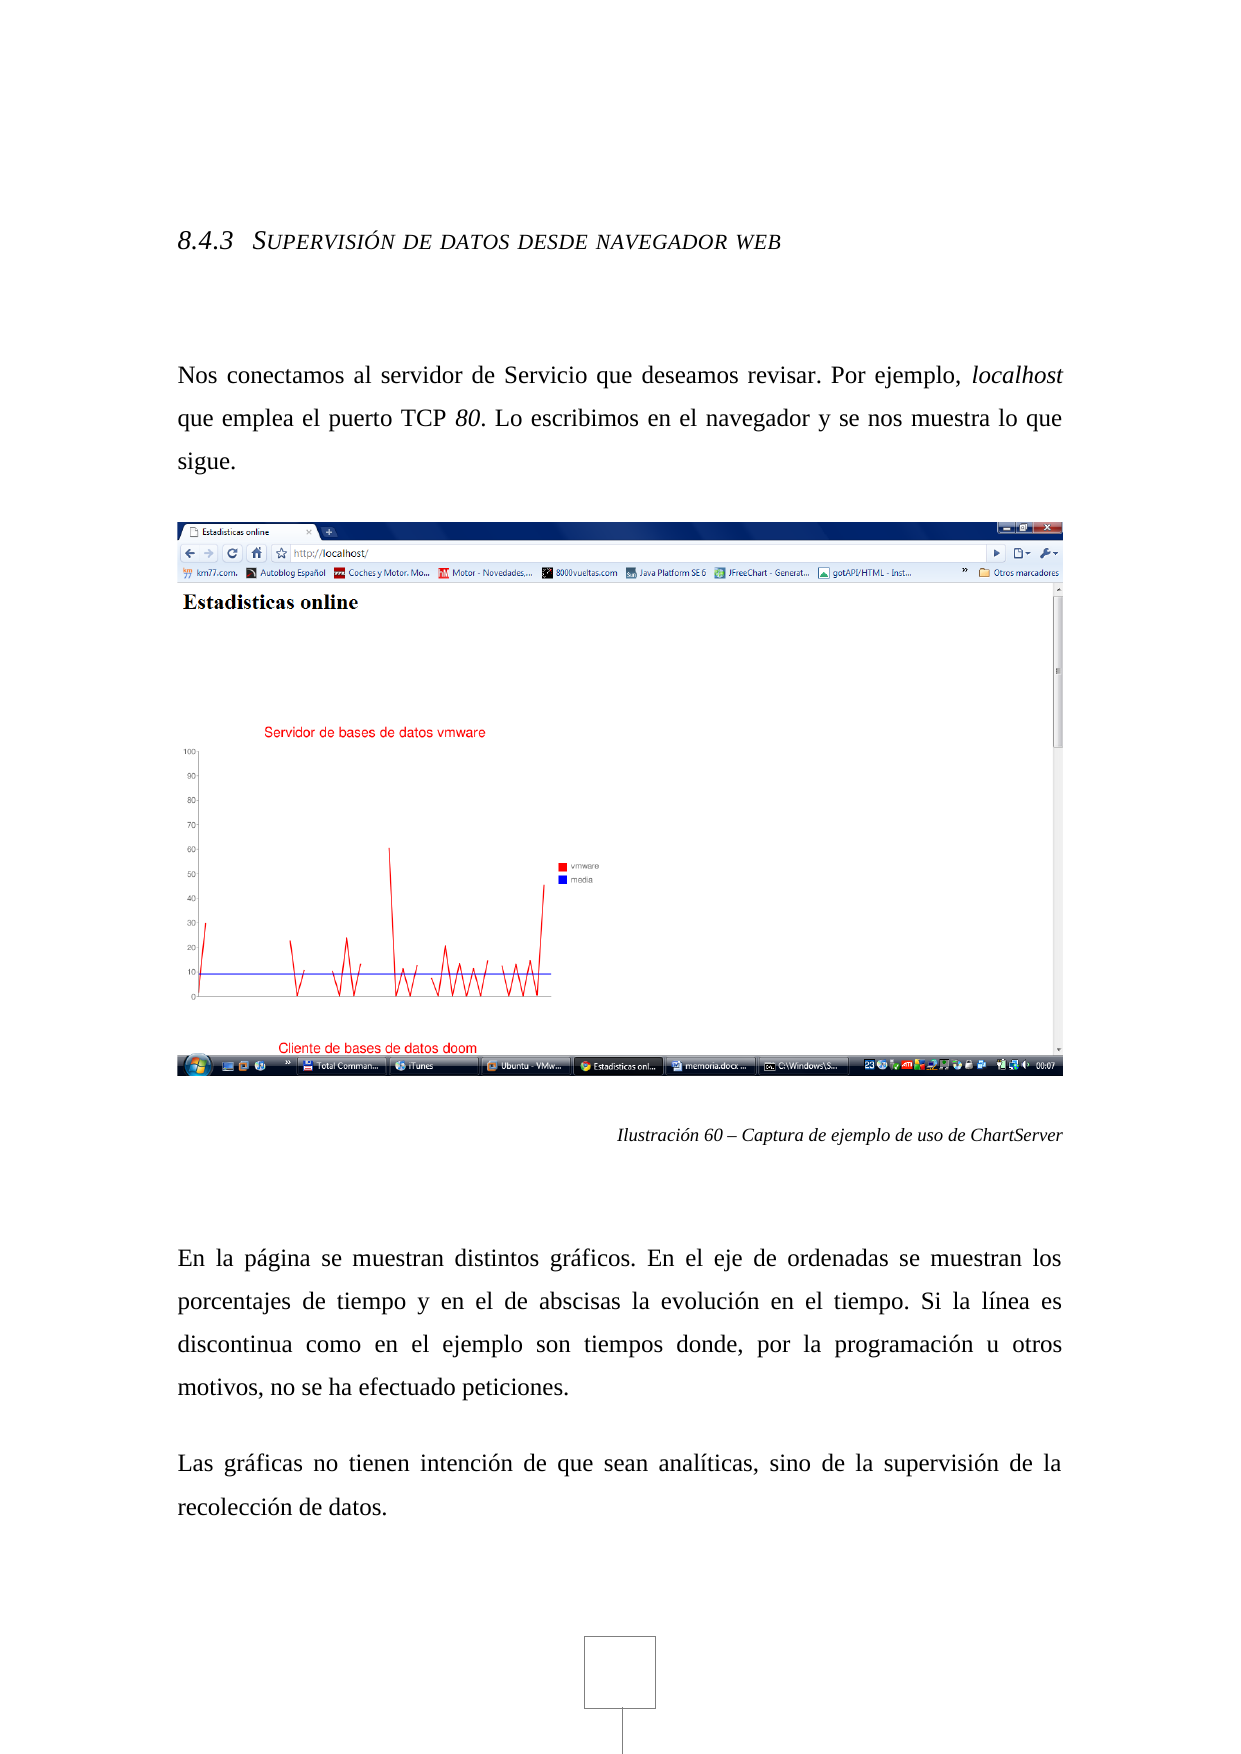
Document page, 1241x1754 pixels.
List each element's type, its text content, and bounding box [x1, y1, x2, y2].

text Las gráficas no tienen intención de que sean analíticas, sino de la supervisión de la recolección de datos. [177, 1448, 1063, 1520]
picture [177, 522, 1063, 1076]
text En la página se muestran distintos gráficos. En el eje de ordenadas se muestran los porcentajes de tiempo y en el de abscisas la evolución en el tiempo. Si la línea es discontinua como en el ejemplo son tiempos donde, por la programación u otros motivos, no se ha efectuado peticiones. [177, 1243, 1063, 1401]
text Nos conectamos al servidor de Servicio que deseamos revisar. Por ejemplo, localhost que emplea el puerto TCP 80. Lo escribimos en el navegador y se nos muestra lo que sigue. [177, 360, 1063, 475]
subtitle Supervisión de datos desde navegador web [177, 224, 1063, 255]
